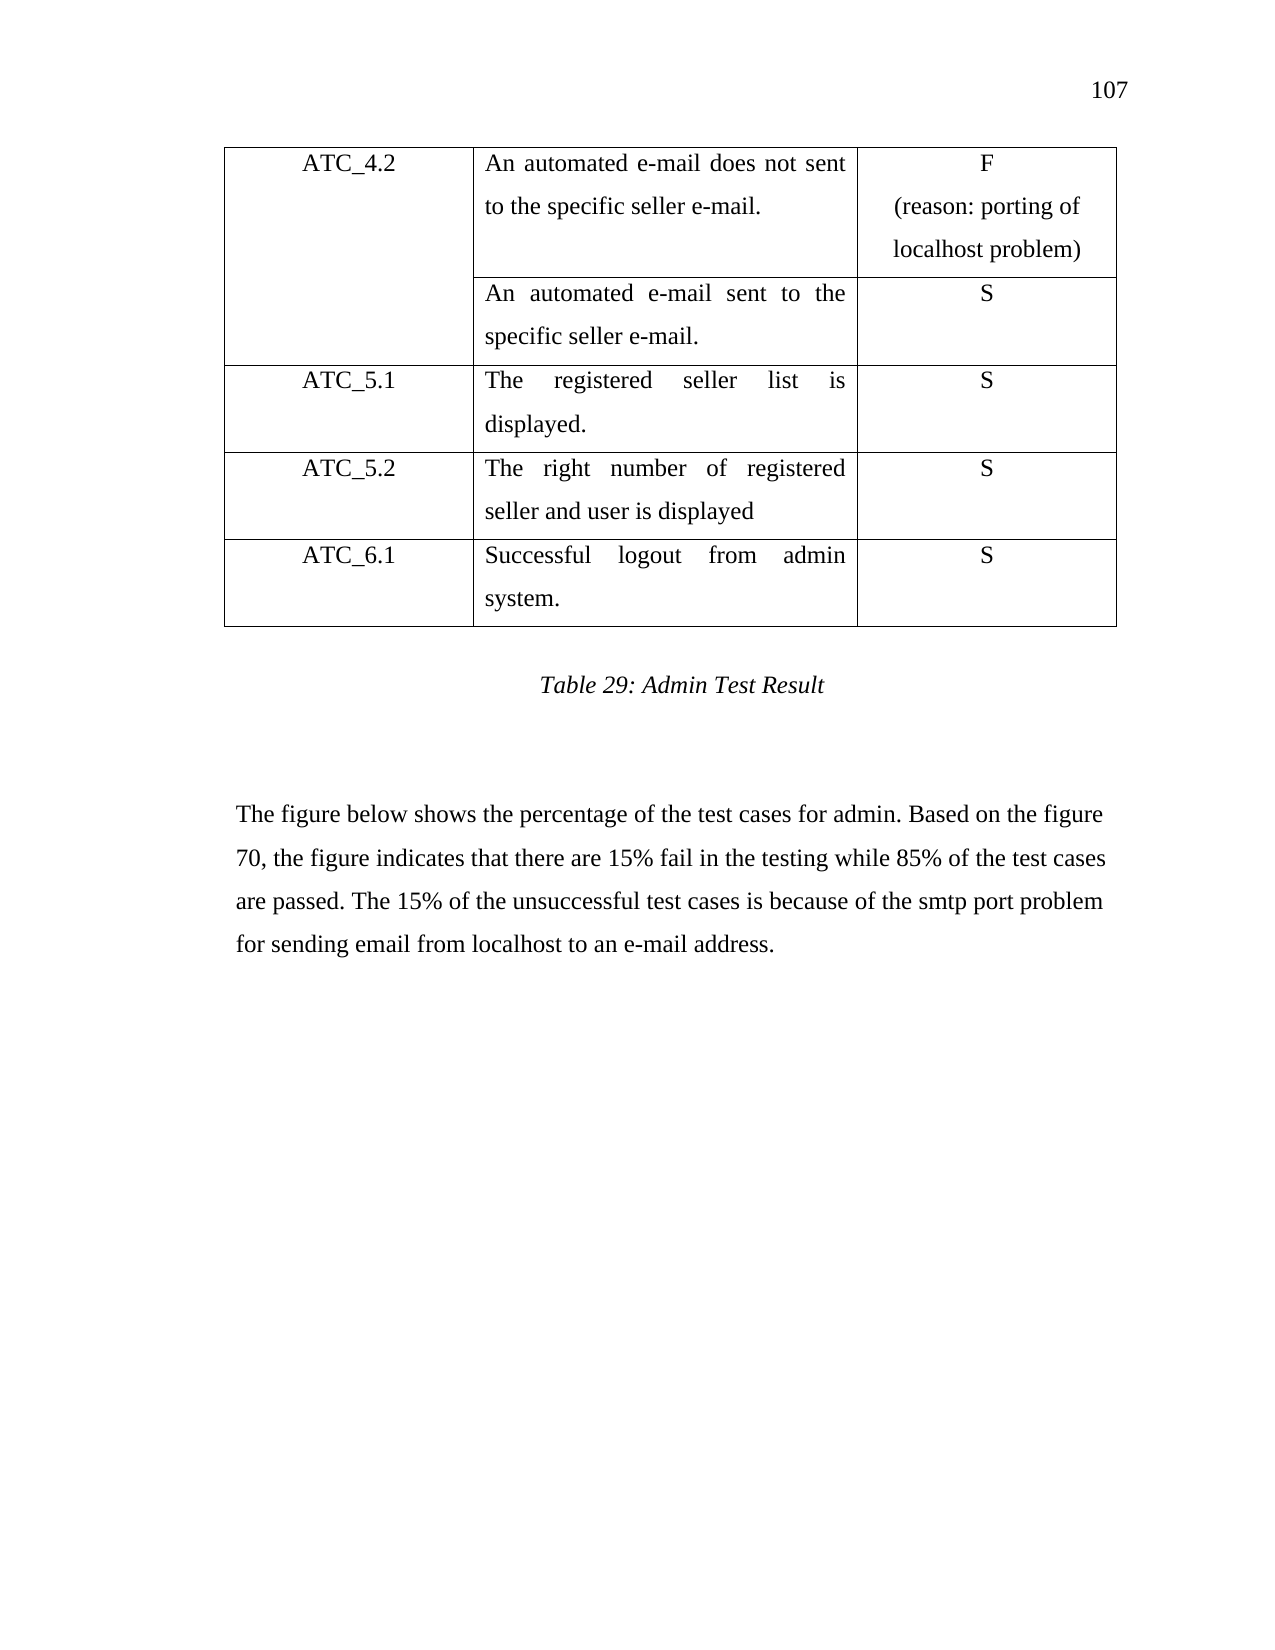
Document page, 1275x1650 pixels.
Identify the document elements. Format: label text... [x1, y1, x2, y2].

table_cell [858, 148, 1116, 277]
table_cell S [858, 366, 1116, 452]
table_cell ATC_5.2 [225, 453, 473, 539]
table_cell S [858, 278, 1116, 364]
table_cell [474, 278, 857, 364]
table_cell S [858, 453, 1116, 539]
table_cell Successful logout from admin system. [474, 540, 857, 626]
table_cell S [858, 540, 1116, 626]
table_cell The registered seller list is displayed. [474, 366, 857, 452]
table_cell ATC_6.1 [225, 540, 473, 626]
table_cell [474, 148, 857, 277]
text The figure below shows the percentage of the test cases for admin. Based on the figure 70, the figure indicates that there are 15% fail in the testing while 85% of the test cases are passed. The 15% of the unsuccessful test cases is because of the smtp port problem for sending email from localhost to an e-mail address. [236, 799, 1128, 958]
table_cell ATC_5.1 [225, 366, 473, 452]
table_cell The right number of registered seller and user is displayed [474, 453, 857, 539]
table_cell ATC_4.2 [225, 148, 473, 364]
